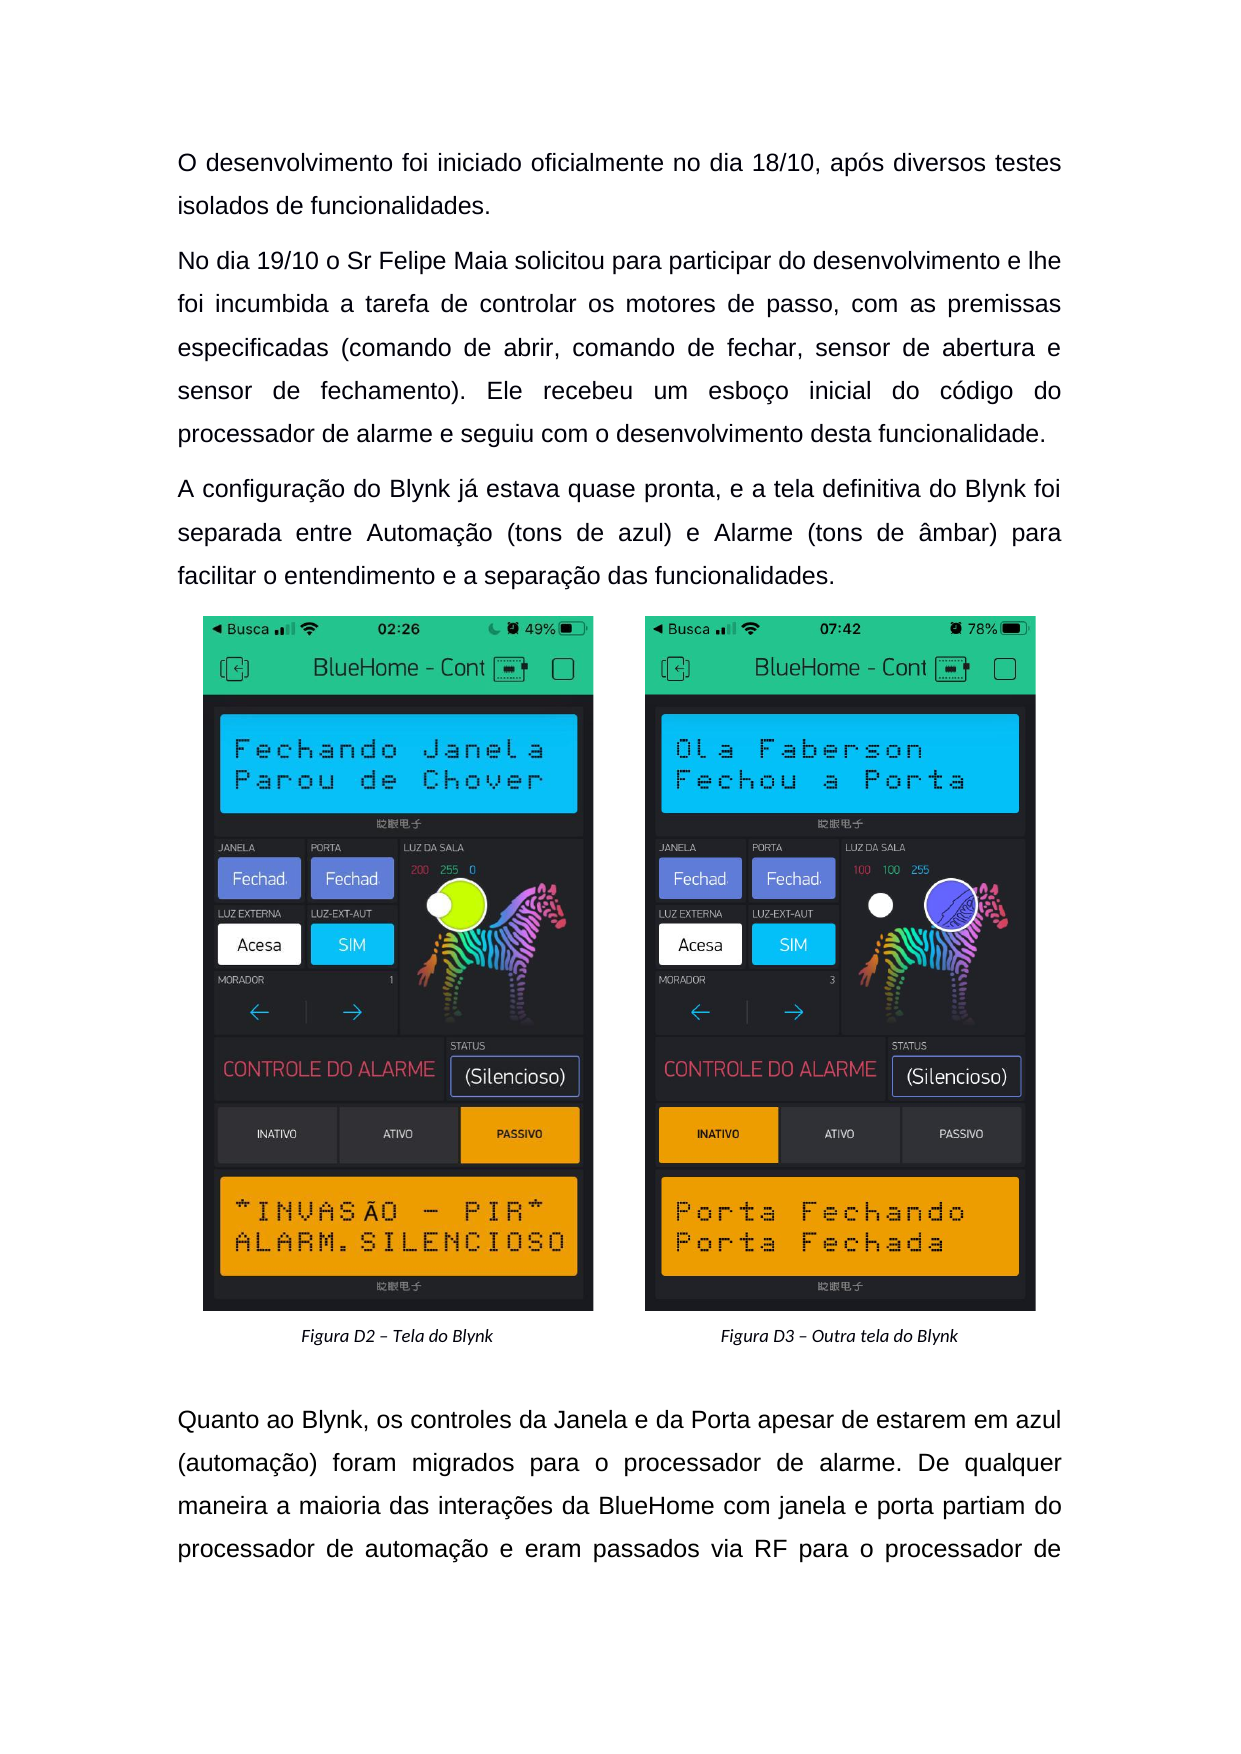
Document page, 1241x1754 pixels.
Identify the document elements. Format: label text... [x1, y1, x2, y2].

table_cell Figura D2 – Tela do Blynk [177, 1325, 619, 1362]
table_cell Figura D3 – Outra tela do Blynk [619, 1325, 1061, 1362]
picture [203, 616, 594, 1311]
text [177, 1405, 1063, 1563]
table_header [619, 616, 1061, 1325]
table_header [177, 616, 619, 1325]
text A configuração do Blynk já estava quase pronta, e a tela definitiva do Blynk foi separada entre Automação (tons de azul) e Alarme (tons de âmbar) para facilitar o entendimento e a separação das funcionalidades. [177, 474, 1063, 589]
text O desenvolvimento foi iniciado oficialmente no dia 18/10, após diversos testes isolados de funcionalidades. [177, 148, 1063, 219]
text No dia 19/10 o Sr Felipe Maia solicitou para participar do desenvolvimento e lhe foi incumbida a tarefa de controlar os motores de passo, com as premissas especificadas (comando de abrir, comando de fechar, sensor de abertura e sensor de fechamento). Ele recebeu um esboço inicial do código do processador de alarme e seguiu com o desenvolvimento desta funcionalidade. [177, 246, 1063, 448]
picture [645, 616, 1036, 1311]
